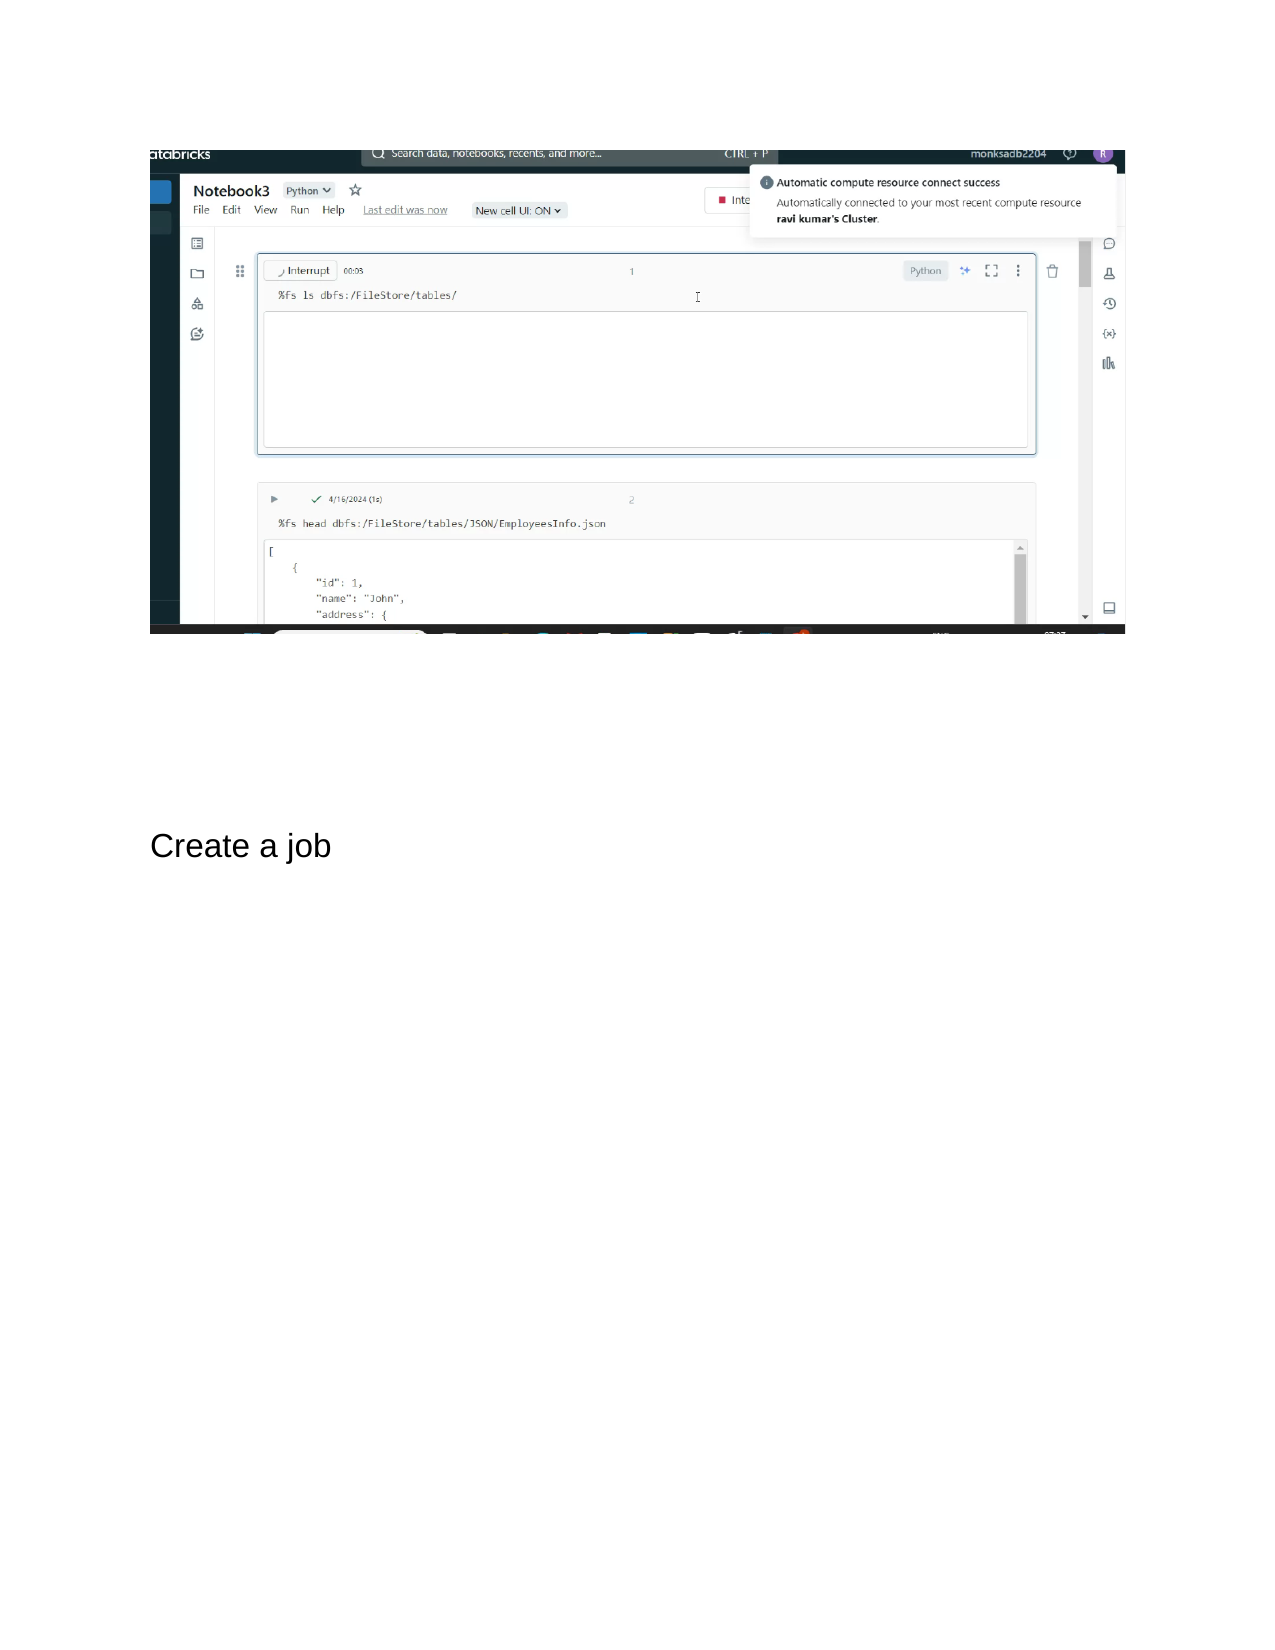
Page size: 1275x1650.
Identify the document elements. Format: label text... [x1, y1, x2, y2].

picture [150, 150, 1125, 634]
subtitle Create a job [150, 826, 1125, 864]
